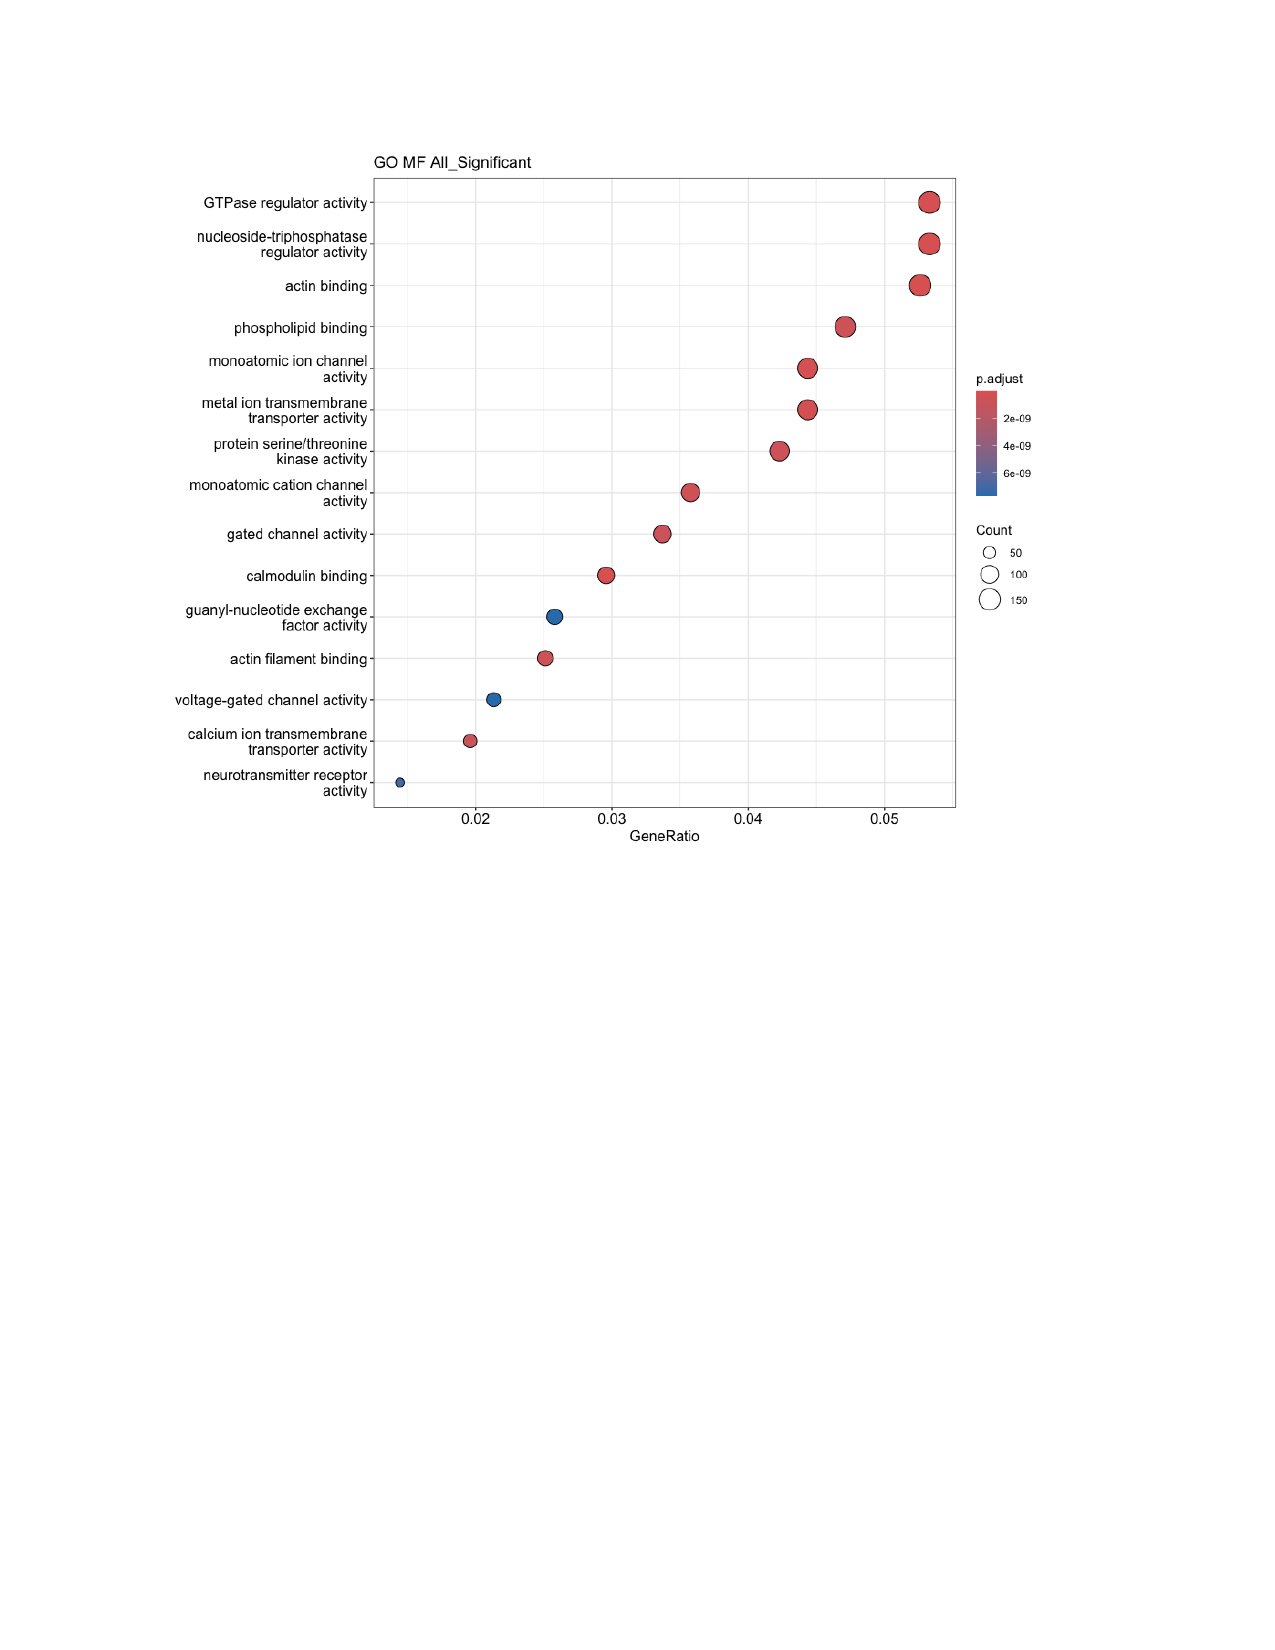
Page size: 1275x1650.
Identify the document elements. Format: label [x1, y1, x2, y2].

picture [168, 150, 1044, 850]
